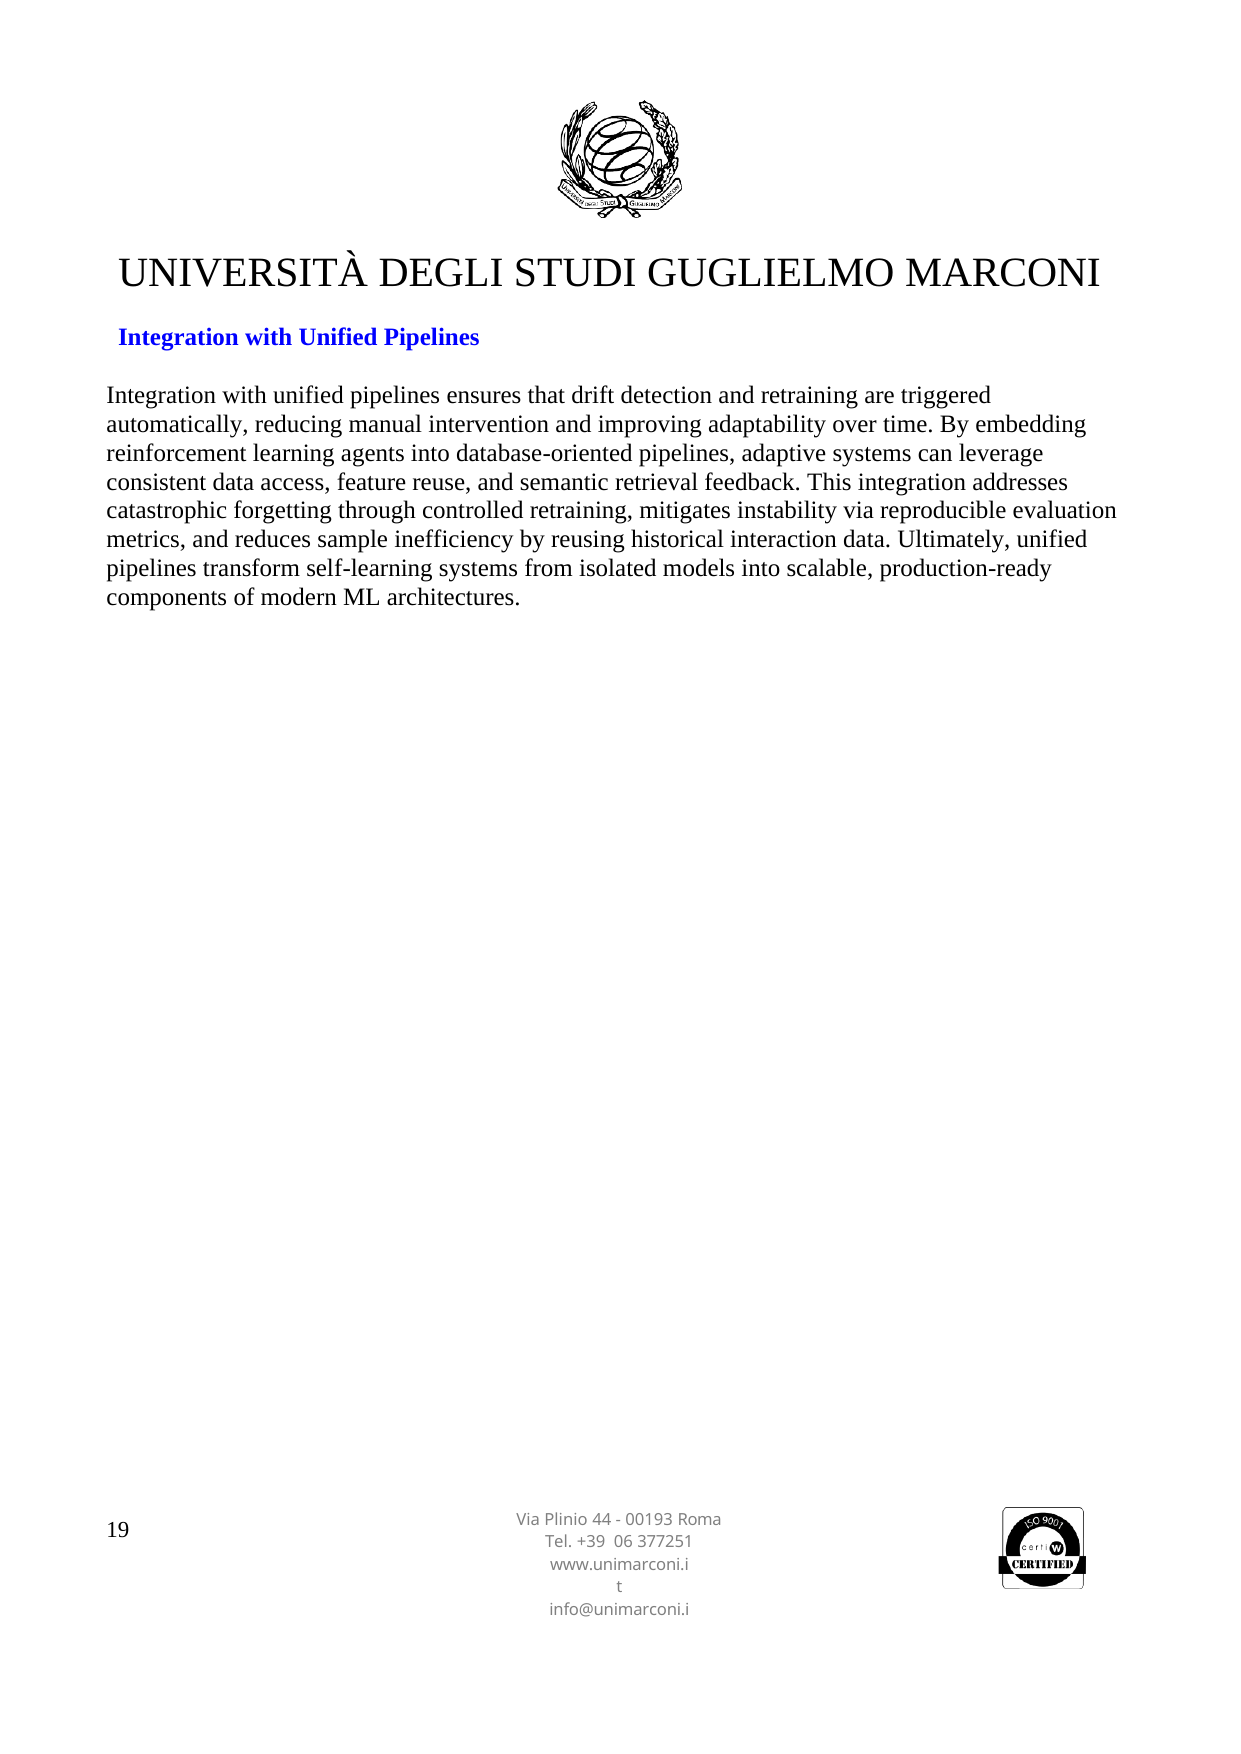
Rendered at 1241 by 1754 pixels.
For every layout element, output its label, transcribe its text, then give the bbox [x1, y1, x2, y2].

subtitle Integration with Unified Pipelines [118, 322, 1134, 351]
picture [998, 1507, 1086, 1589]
picture [557, 100, 682, 218]
text Integration with unified pipelines ensures that drift detection and retraining are triggered automatically, reducing manual intervention and improving adaptability over time. By embedding reinforcement learning agents into database-oriented pipelines, adaptive systems can leverage consistent data access, feature reuse, and semantic retrieval feedback. This integration addresses catastrophic forgetting through controlled retraining, mitigates instability via reproducible evaluation metrics, and reduces sample inefficiency by reusing historical interaction data. Ultimately, unified pipelines transform self-learning systems from isolated models into scalable, production-ready components of modern ML architectures. [106, 380, 1134, 610]
